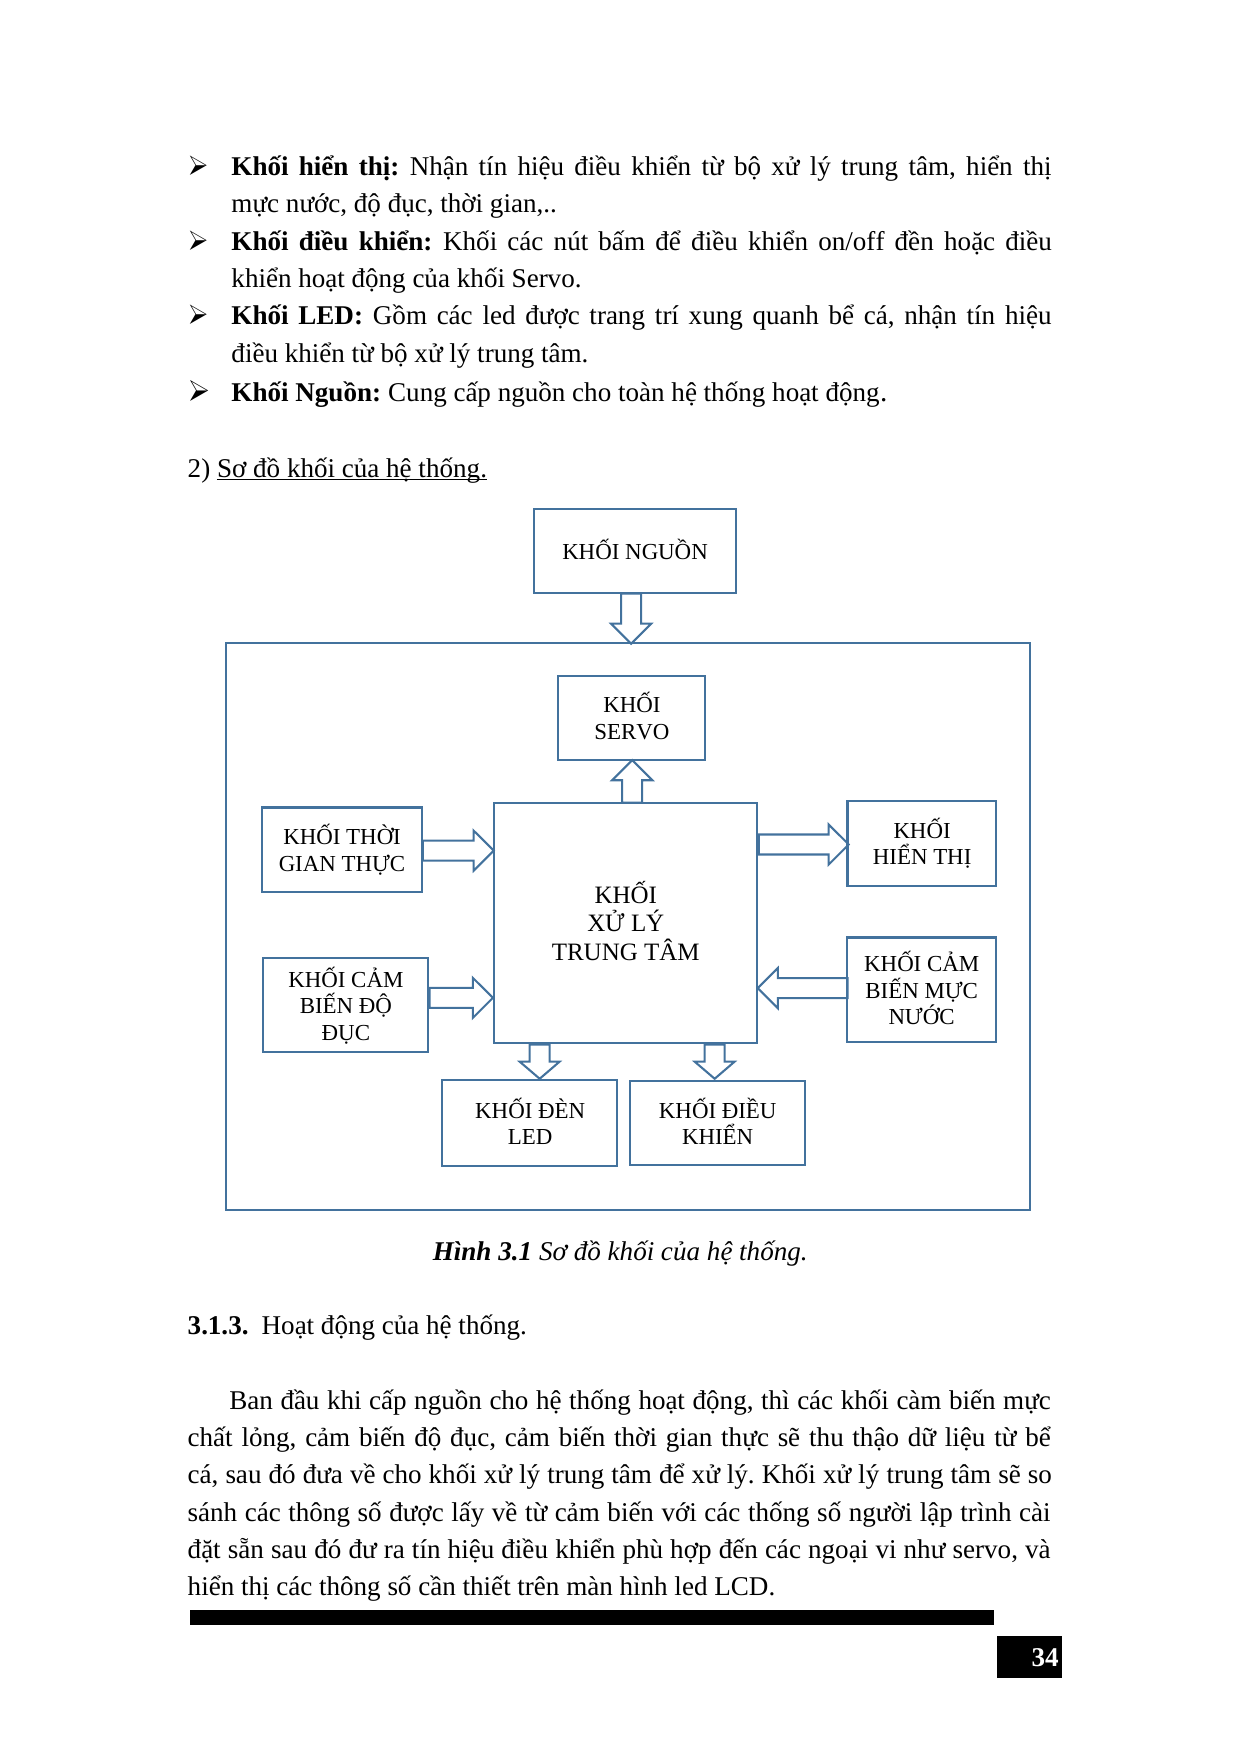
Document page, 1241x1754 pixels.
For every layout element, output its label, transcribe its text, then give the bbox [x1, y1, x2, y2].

list Hoạt động của hệ thống. [187, 1309, 1053, 1341]
list Ban đầu khi cấp nguồn cho hệ thống hoạt động, thì các khối càm biến mực chất lỏng, cảm biến độ đục, cảm biến thời gian thực sẽ thu thậo dữ liệu từ bể cá, sau đó đưa về cho khối xử lý trung tâm để xử lý. Khối xử lý trung tâm sẽ so sánh các thông số được lấy về từ cảm biến với các thống số người lập trình cài đặt sẵn sau đó đư ra tín hiệu điều khiển phù hợp đến các ngoại vi như servo, và hiển thị các thông số cần thiết trên màn hình led LCD. [187, 1384, 1053, 1602]
list Khối hiển thị: Nhận tín hiệu điều khiển từ bộ xử lý trung tâm, hiển thị mực nước, độ đục, thời gian,.. [187, 150, 1053, 218]
list Khối LED: Gồm các led được trang trí xung quanh bể cá, nhận tín hiệu điều khiển từ bộ xử lý trung tâm. [187, 299, 1053, 368]
list Sơ đồ khối của hệ thống. [187, 452, 1053, 483]
list Hình 3.1 Sơ đồ khối của hệ thống. [187, 1235, 1053, 1266]
list Khối điều khiển: Khối các nút bấm để điều khiển on/off đền hoặc điều khiển hoạt động của khối Servo. [187, 225, 1053, 293]
list Khối Nguồn: Cung cấp nguồn cho toàn hệ thống hoạt động. [187, 374, 1053, 408]
